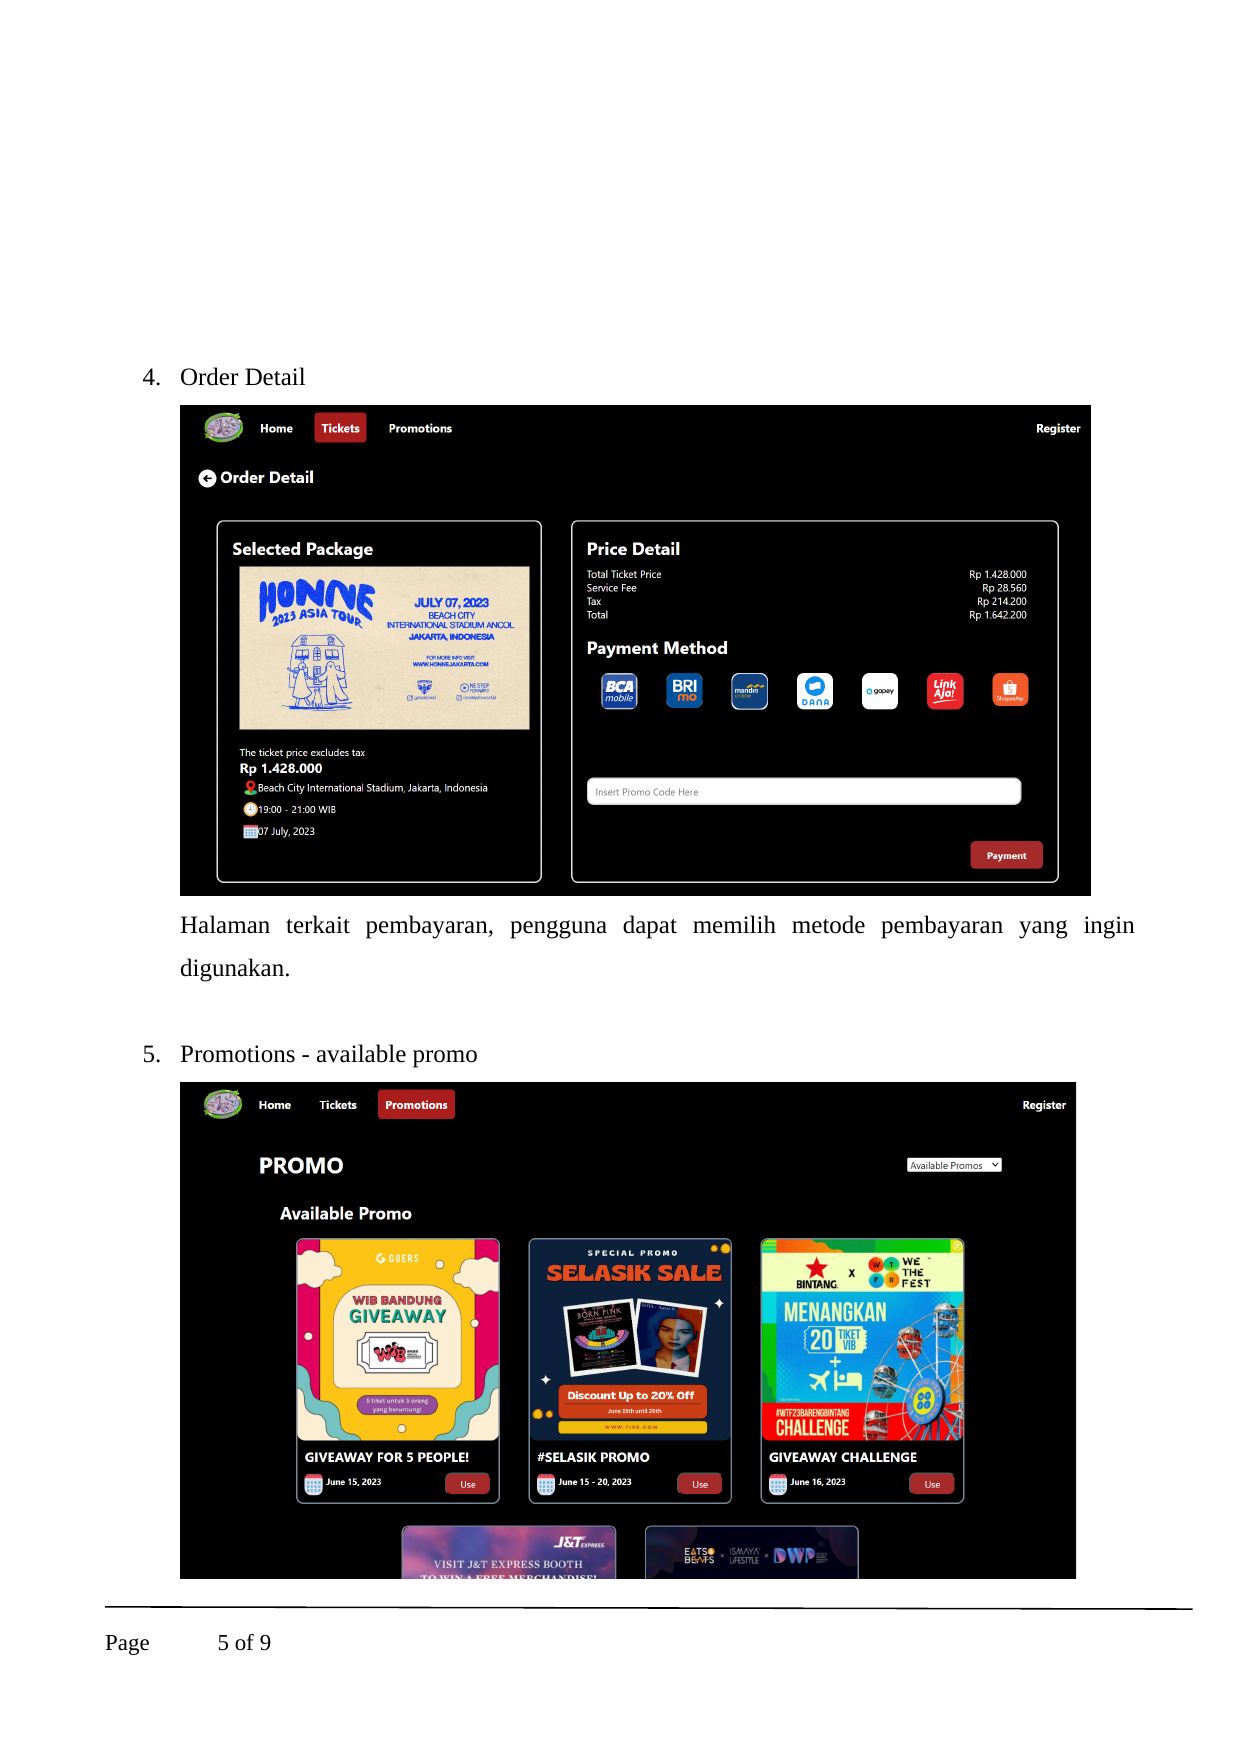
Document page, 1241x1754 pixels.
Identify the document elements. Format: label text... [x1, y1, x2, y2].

list Promotions - available promo [142, 1039, 1135, 1068]
text Halaman terkait pembayaran, pengguna dapat memilih metode pembayaran yang ingin digunakan. [180, 910, 1135, 982]
list Order Detail [142, 362, 1135, 391]
picture [180, 405, 1091, 896]
picture [180, 1082, 1077, 1579]
